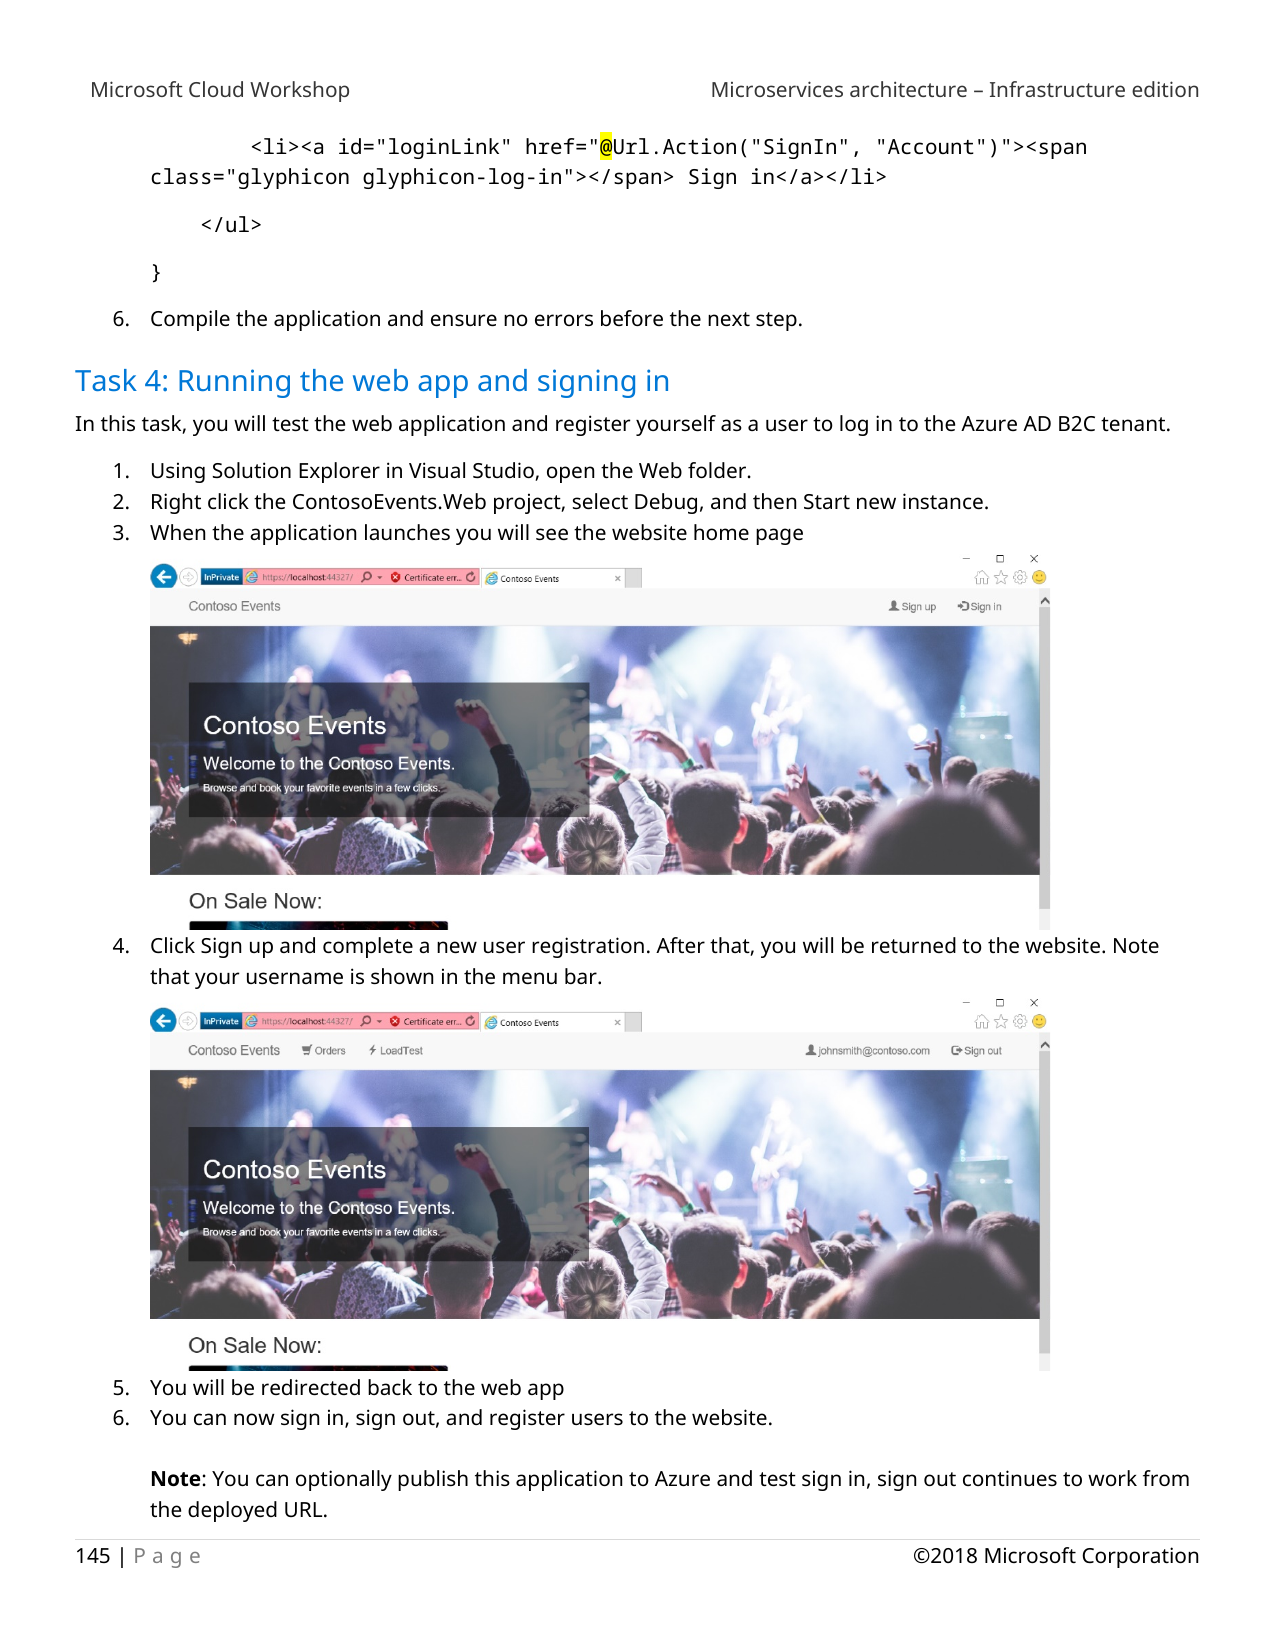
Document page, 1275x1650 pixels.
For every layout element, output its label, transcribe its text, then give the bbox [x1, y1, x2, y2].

picture [150, 992, 1050, 1371]
text <li><a id="loginLink" href="@Url.Action("SignIn", "Account")"><span class="glyphicon glyphicon-log-in"></span> Sign in</a></li> [150, 132, 1200, 191]
picture [150, 548, 1050, 930]
picture [157, 1015, 170, 1027]
list Using Solution Explorer in Visual Studio, open the Web folder. [112, 456, 1200, 485]
subtitle Task 4: Running the web app and signing in [75, 360, 1200, 400]
list Compile the application and ensure no errors before the next step. [112, 304, 1200, 333]
list Right click the ContosoEvents.Web project, select Debug, and then Start new instance. [112, 487, 1200, 515]
text } [150, 257, 1200, 286]
text </ul> [150, 210, 1200, 238]
list You will be redirected back to the web app [112, 1373, 1200, 1401]
list You can now sign in, sign out, and register users to the website. [112, 1403, 1200, 1432]
text In this task, you will test the web application and register yourself as a user to log in to the Azure AD B2C tenant. [75, 409, 1200, 437]
list Note: You can optionally publish this application to Azure and test sign in, sign out continues to work from the deployed URL. [150, 1464, 1200, 1523]
